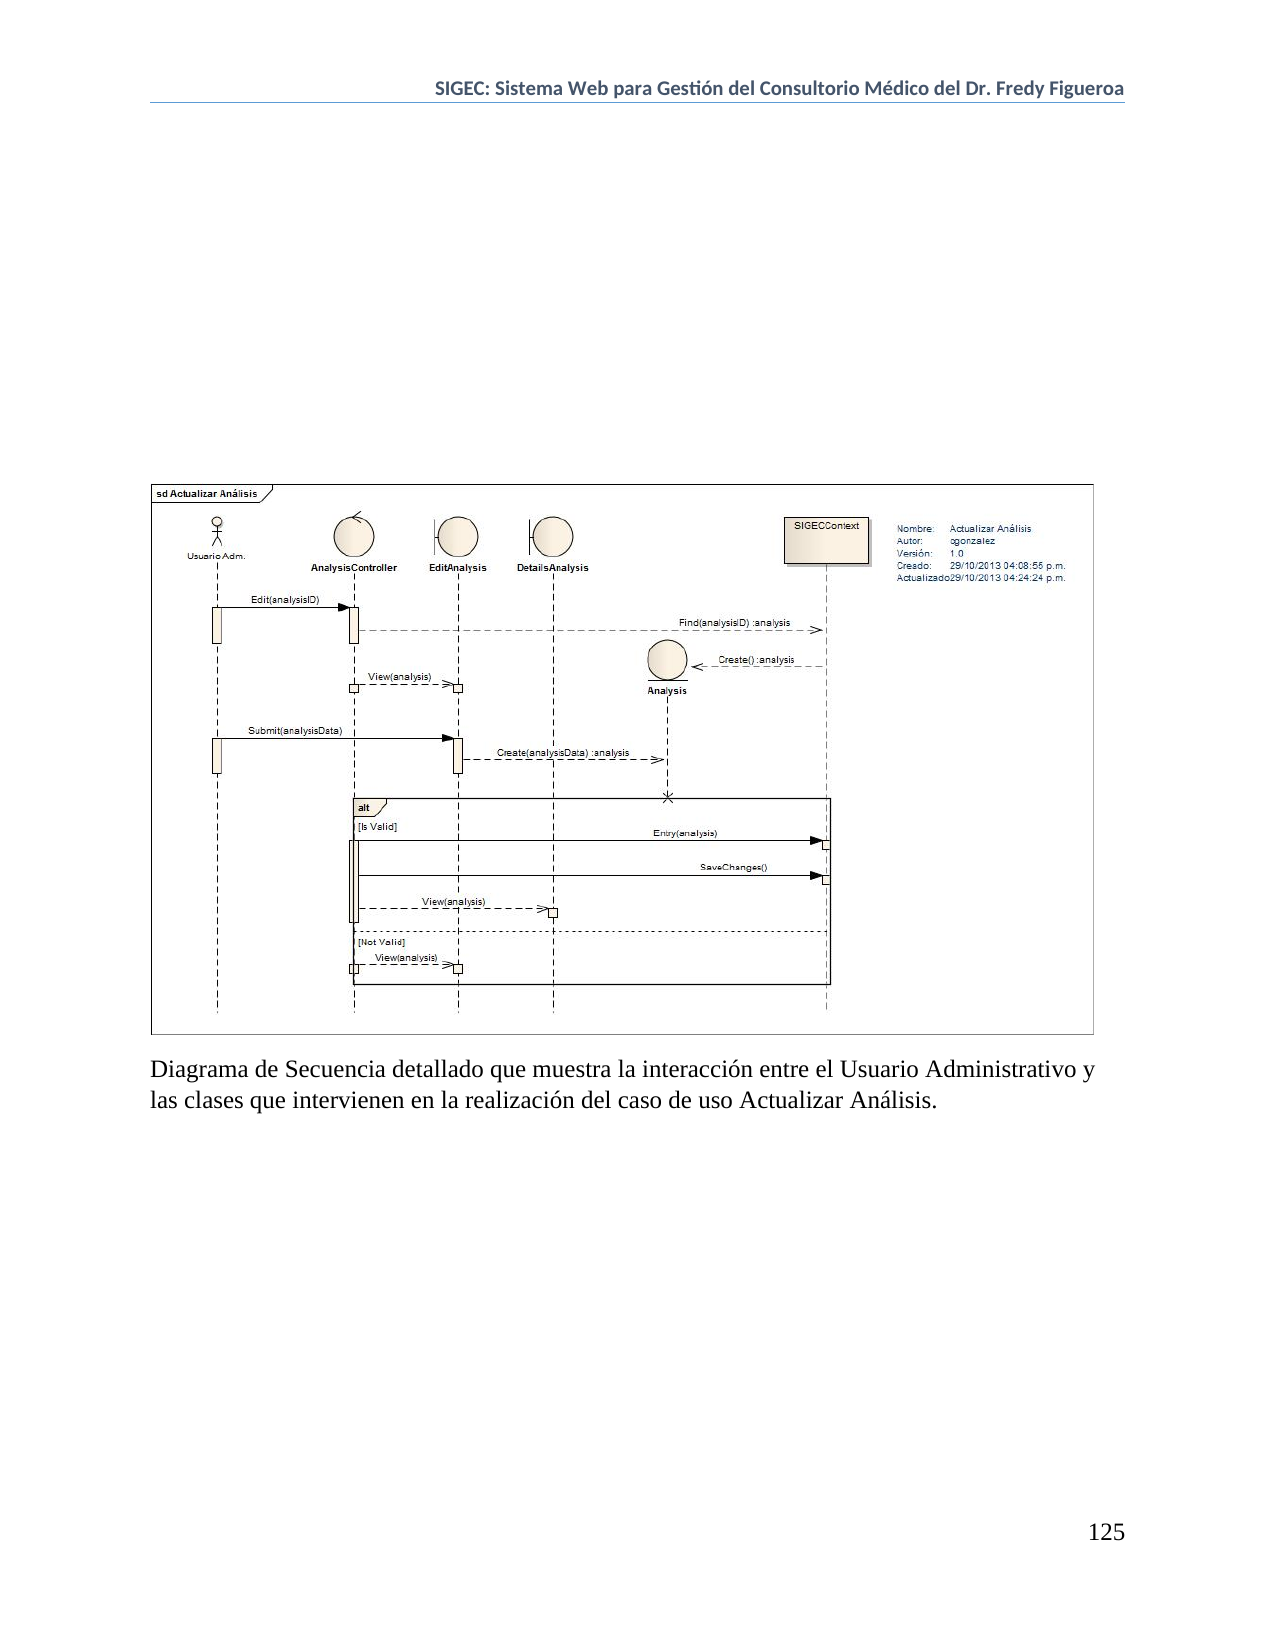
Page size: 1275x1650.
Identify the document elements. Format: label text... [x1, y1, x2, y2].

text Diagrama de Secuencia detallado que muestra la interacción entre el Usuario Administrativo y las clases que intervienen en la realización del caso de uso Actualizar Análisis. [150, 1054, 1125, 1113]
picture [150, 483, 1094, 1035]
